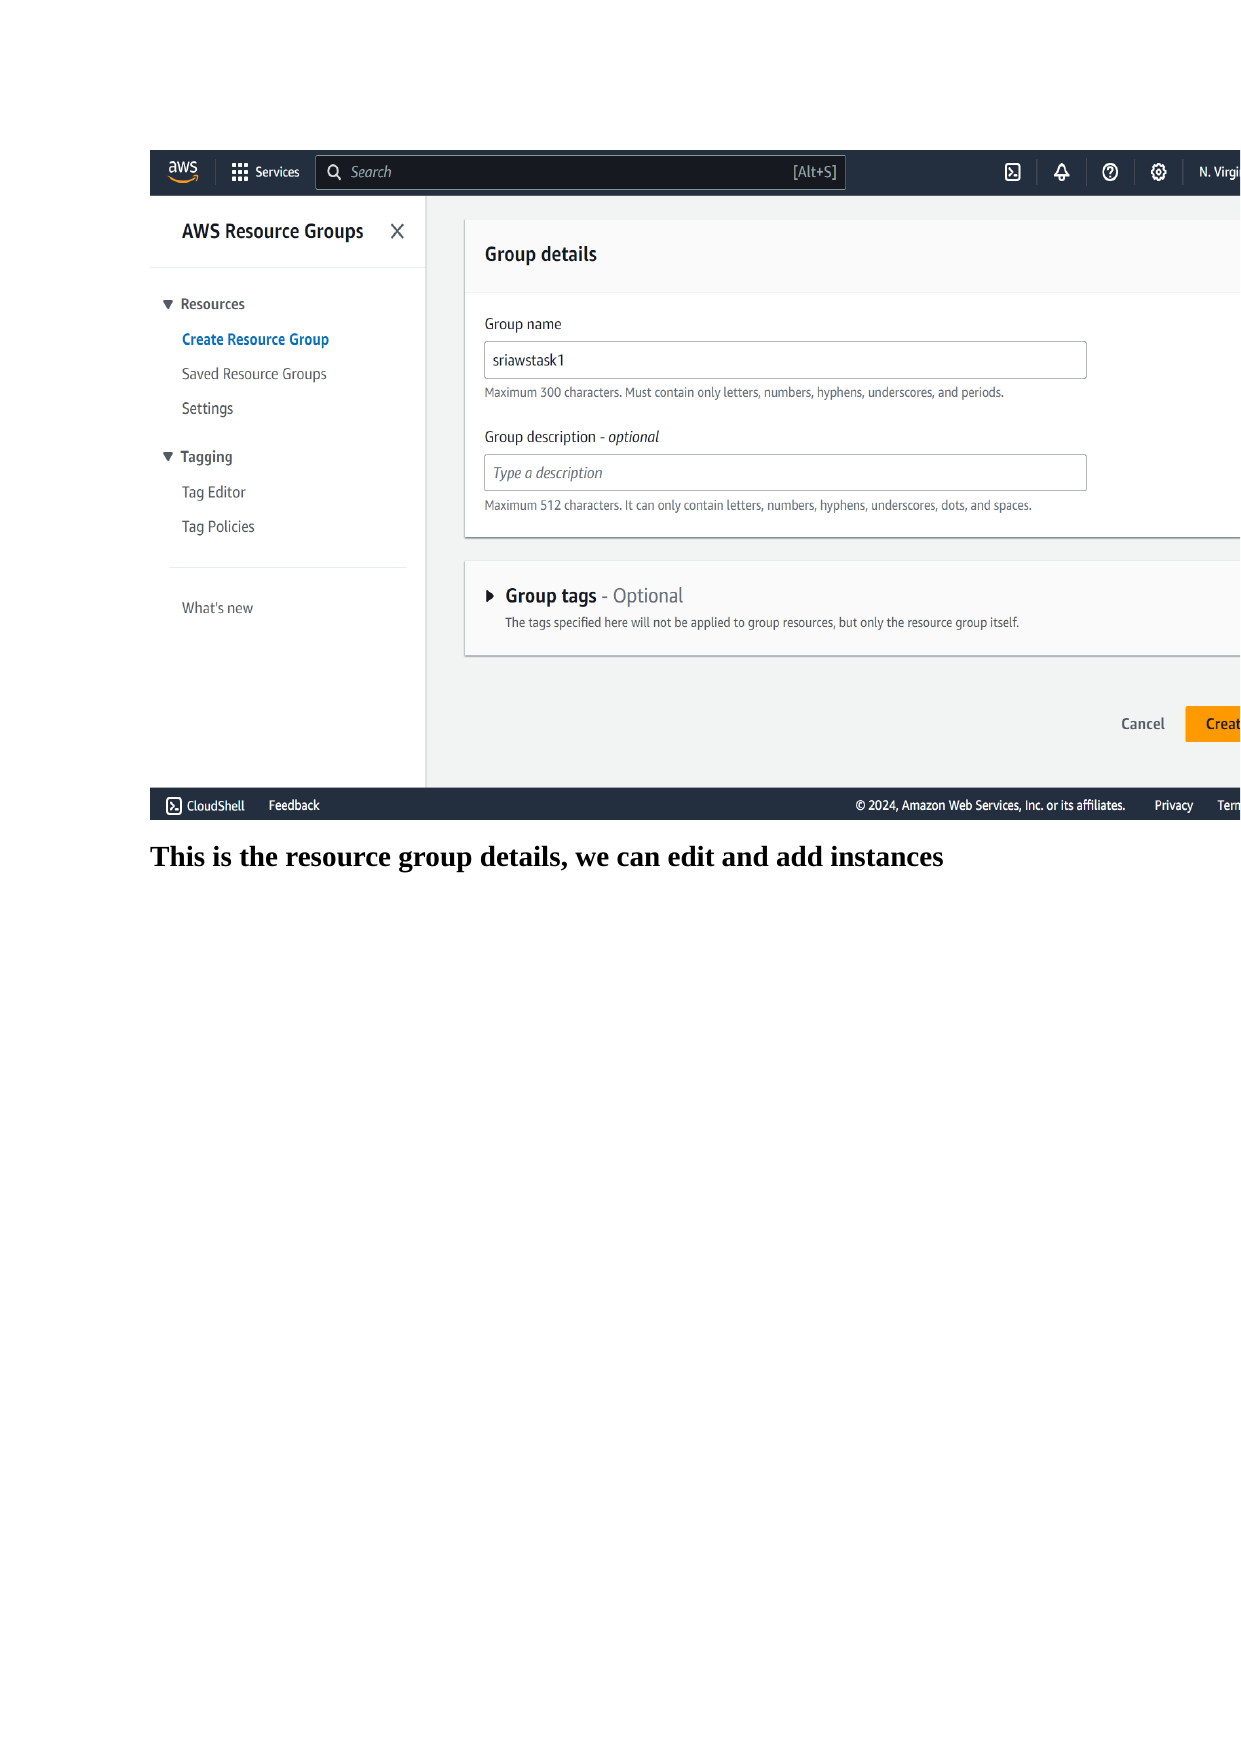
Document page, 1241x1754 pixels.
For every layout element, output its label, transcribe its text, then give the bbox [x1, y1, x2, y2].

picture [150, 150, 1241, 820]
text This is the resource group details, we can edit and add instances [150, 839, 1090, 872]
